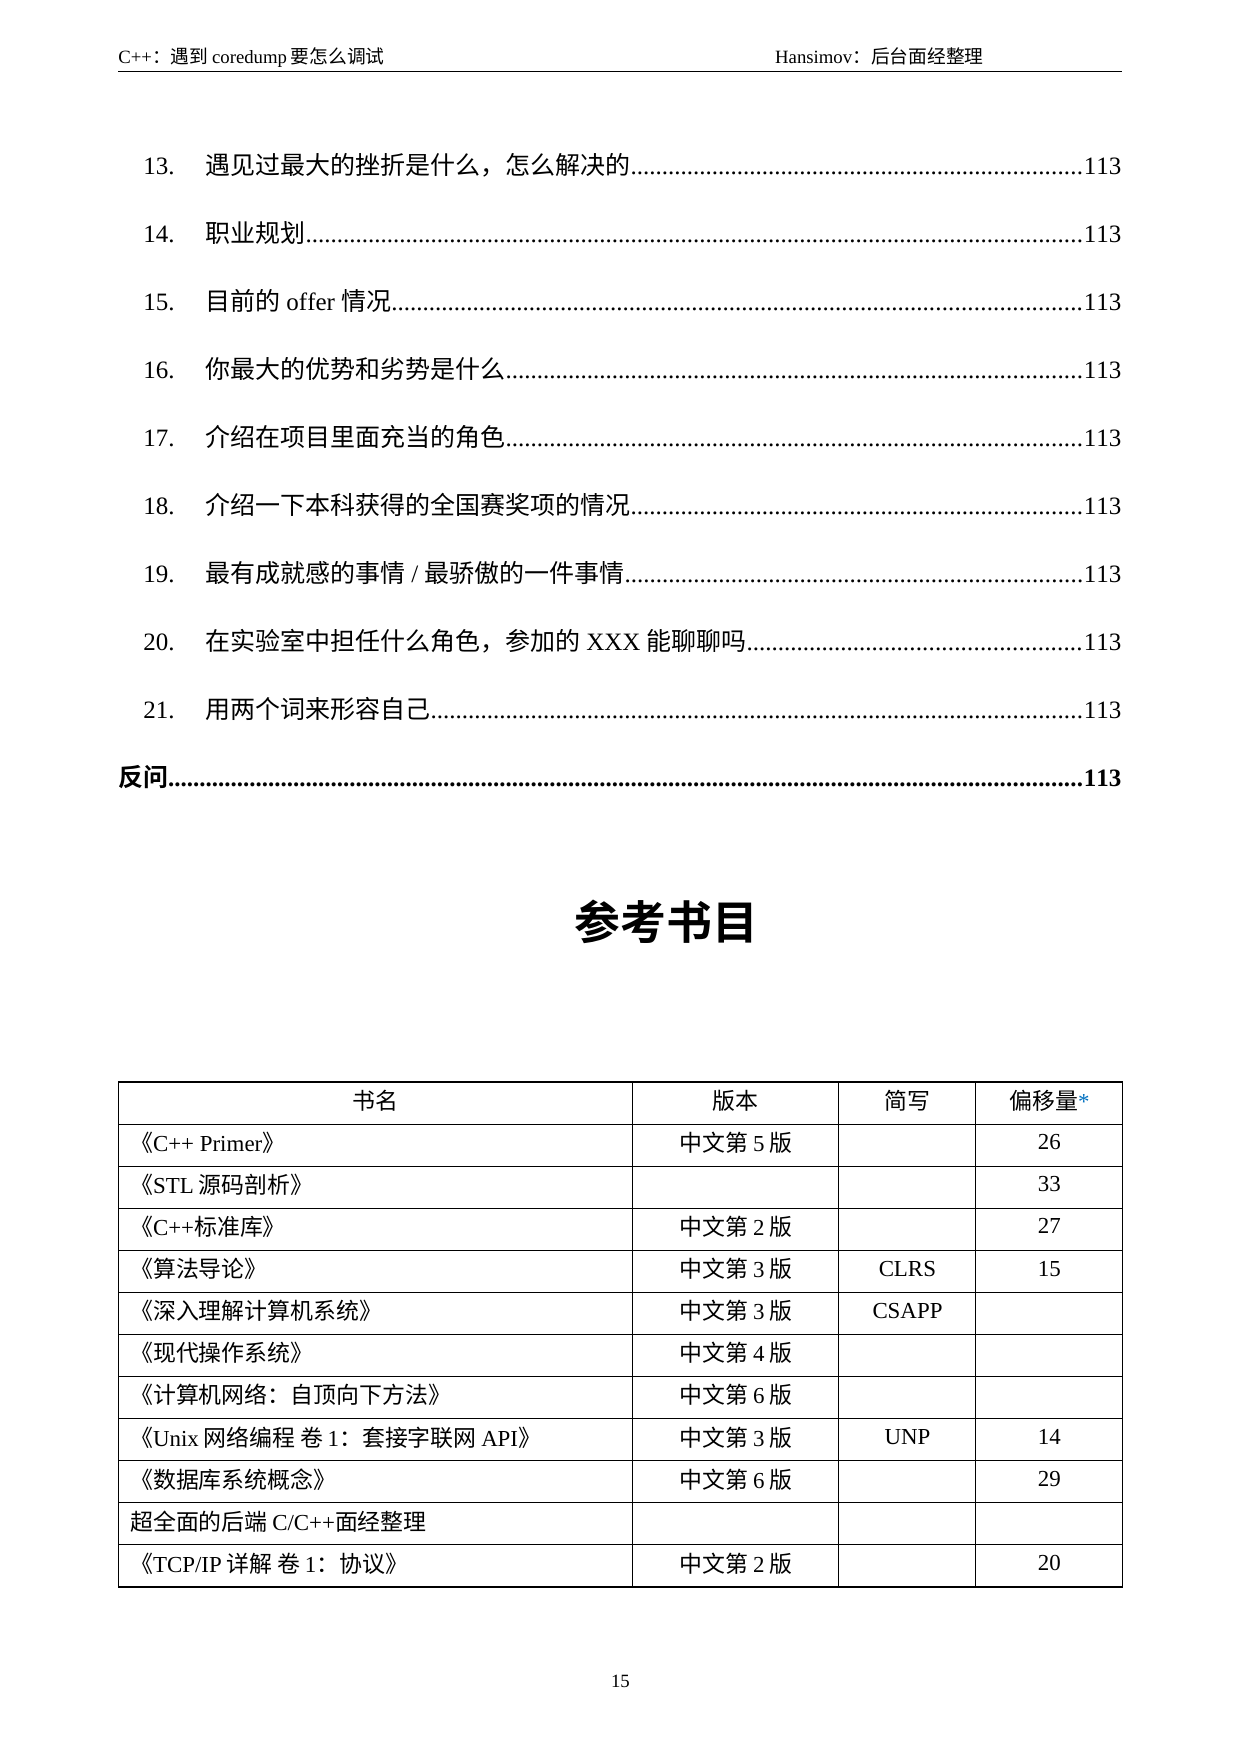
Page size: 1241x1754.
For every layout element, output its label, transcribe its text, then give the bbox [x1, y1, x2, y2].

table_cell 《C++标准库》 [119, 1209, 632, 1250]
table_cell [839, 1125, 975, 1166]
table_cell 29 [976, 1461, 1122, 1502]
table_cell 中文第3版 [633, 1293, 838, 1334]
text 13. 遇见过最大的挫折是什么，怎么解决的 113 [143, 130, 1122, 198]
table_cell 《现代操作系统》 [119, 1335, 632, 1376]
table_cell [839, 1335, 975, 1376]
table_cell 《计算机网络：自顶向下方法》 [119, 1377, 632, 1418]
table_cell [839, 1461, 975, 1502]
text 18. 介绍一下本科获得的全国赛奖项的情况 113 [143, 469, 1122, 537]
table_cell 中文第6版 [633, 1377, 838, 1418]
table_cell 《算法导论》 [119, 1251, 632, 1292]
table_cell 20 [976, 1545, 1122, 1586]
table_header 简写 [839, 1083, 975, 1123]
table_cell [839, 1545, 975, 1586]
table_cell [976, 1293, 1122, 1334]
table_cell [839, 1377, 975, 1418]
text 16. 你最大的优势和劣势是什么 113 [143, 334, 1122, 402]
table_cell 《STL源码剖析》 [119, 1167, 632, 1208]
table_cell 14 [976, 1419, 1122, 1460]
table_cell [839, 1167, 975, 1208]
table_cell 《TCP/IP详解 卷1：协议》 [119, 1545, 632, 1586]
table_cell [839, 1503, 975, 1544]
table_cell [633, 1167, 838, 1208]
table_cell 中文第3版 [633, 1251, 838, 1292]
table_cell 中文第6版 [633, 1461, 838, 1502]
text 17. 介绍在项目里面充当的角色 113 [143, 402, 1122, 469]
table_cell [976, 1335, 1122, 1376]
table_header 版本 [633, 1083, 838, 1123]
text 15. 目前的 offer 情况 113 [143, 266, 1122, 334]
text 20. 在实验室中担任什么角色，参加的 XXX 能聊聊吗 113 [143, 605, 1122, 673]
table_cell 中文第2版 [633, 1545, 838, 1586]
table_cell [839, 1209, 975, 1250]
subtitle 参考书目 [118, 886, 1122, 953]
table_cell 26 [976, 1125, 1122, 1166]
table_cell CLRS [839, 1251, 975, 1292]
table_cell 《Unix网络编程 卷1：套接字联网API》 [119, 1419, 632, 1460]
table_cell [976, 1377, 1122, 1418]
table_cell 《数据库系统概念》 [119, 1461, 632, 1502]
text 21. 用两个词来形容自己 113 [143, 673, 1122, 741]
text 14. 职业规划 113 [143, 198, 1122, 266]
table_cell [976, 1503, 1122, 1544]
table_header 书名 [119, 1083, 632, 1123]
table_cell 《深入理解计算机系统》 [119, 1293, 632, 1334]
table_cell 27 [976, 1209, 1122, 1250]
table_cell UNP [839, 1419, 975, 1460]
table_cell CSAPP [839, 1293, 975, 1334]
table_cell 中文第3版 [633, 1419, 838, 1460]
table_cell 中文第4版 [633, 1335, 838, 1376]
table_cell 《C++ Primer》 [119, 1125, 632, 1166]
table_cell 15 [976, 1251, 1122, 1292]
table_cell 超全面的后端C/C++面经整理 [119, 1503, 632, 1544]
text 反问 113 [118, 741, 1122, 809]
table_cell [633, 1503, 838, 1544]
text 19. 最有成就感的事情 / 最骄傲的一件事情 113 [143, 537, 1122, 605]
table_cell 中文第2版 [633, 1209, 838, 1250]
table_cell 33 [976, 1167, 1122, 1208]
table_header 偏移量* [976, 1083, 1122, 1123]
table_cell 中文第5版 [633, 1125, 838, 1166]
